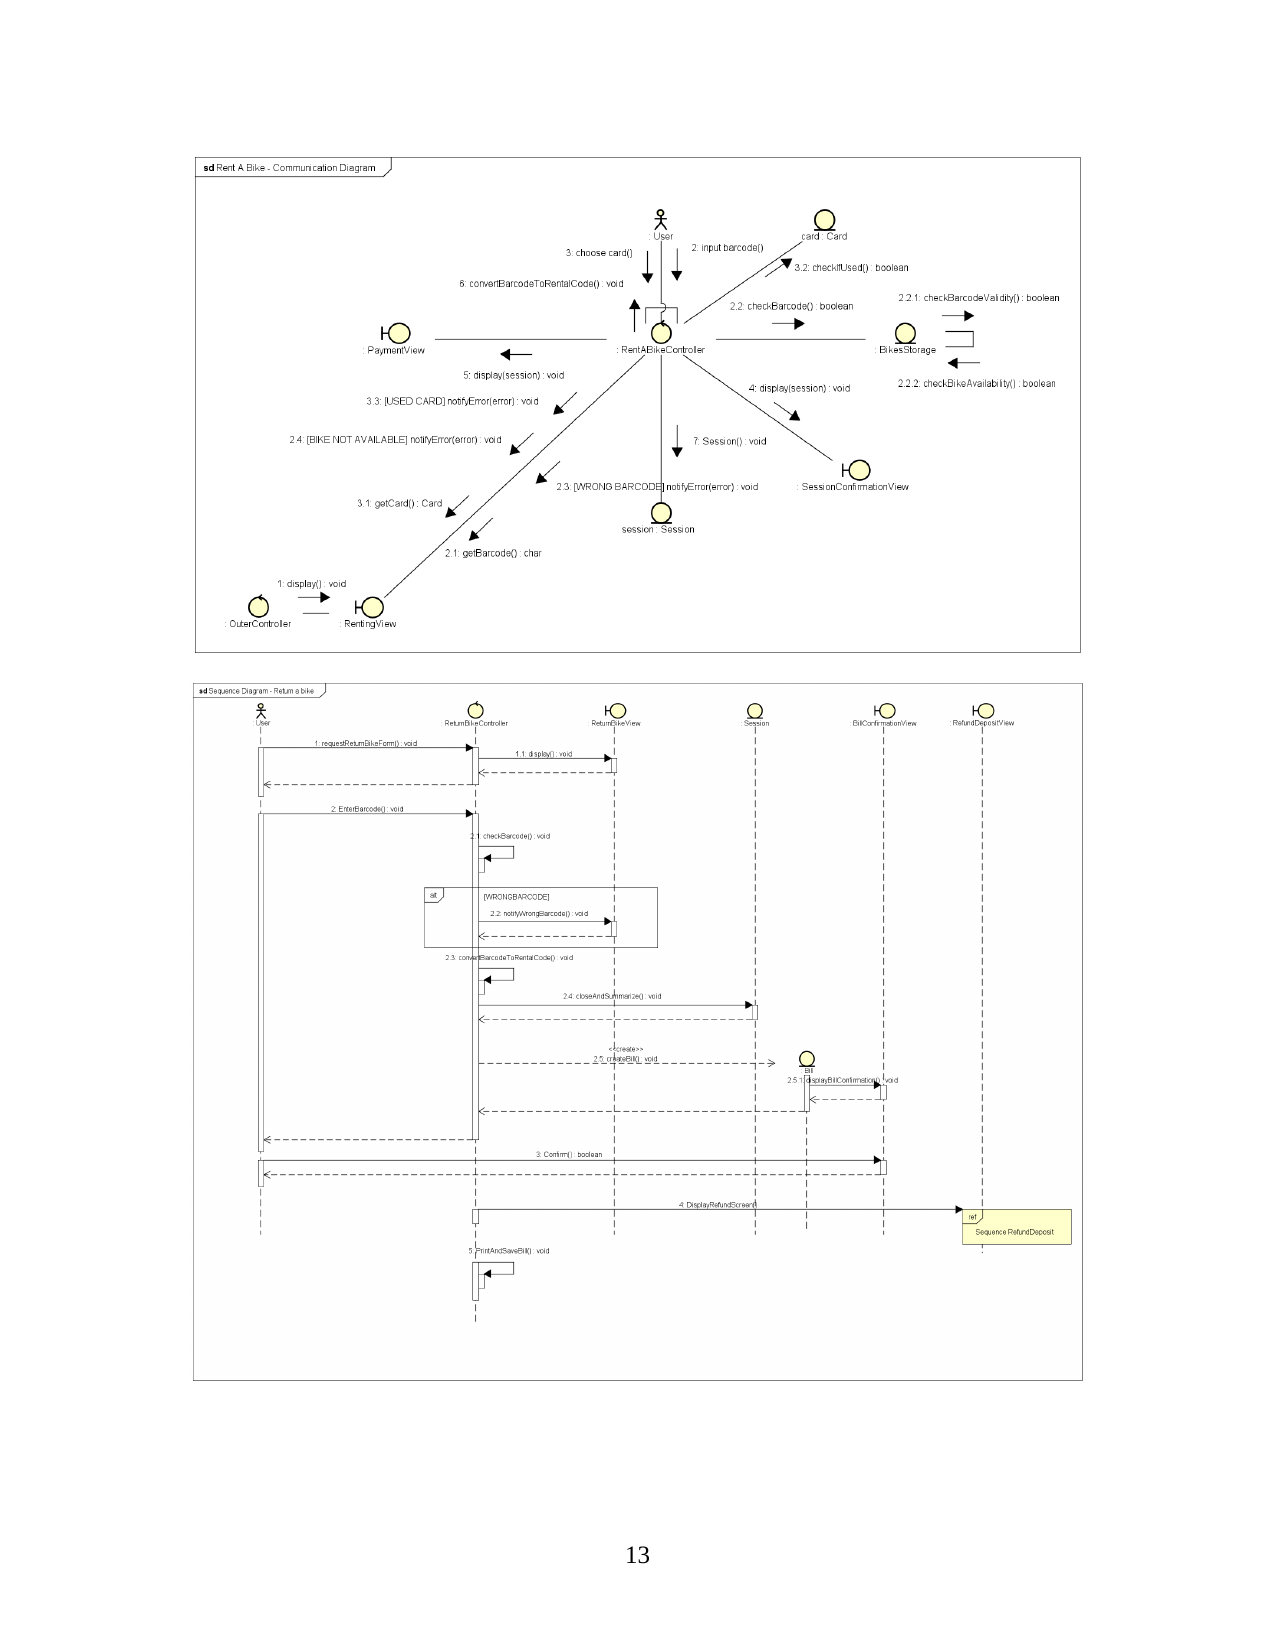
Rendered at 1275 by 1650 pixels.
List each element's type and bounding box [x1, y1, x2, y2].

picture [187, 677, 1088, 1386]
picture [187, 150, 1088, 660]
